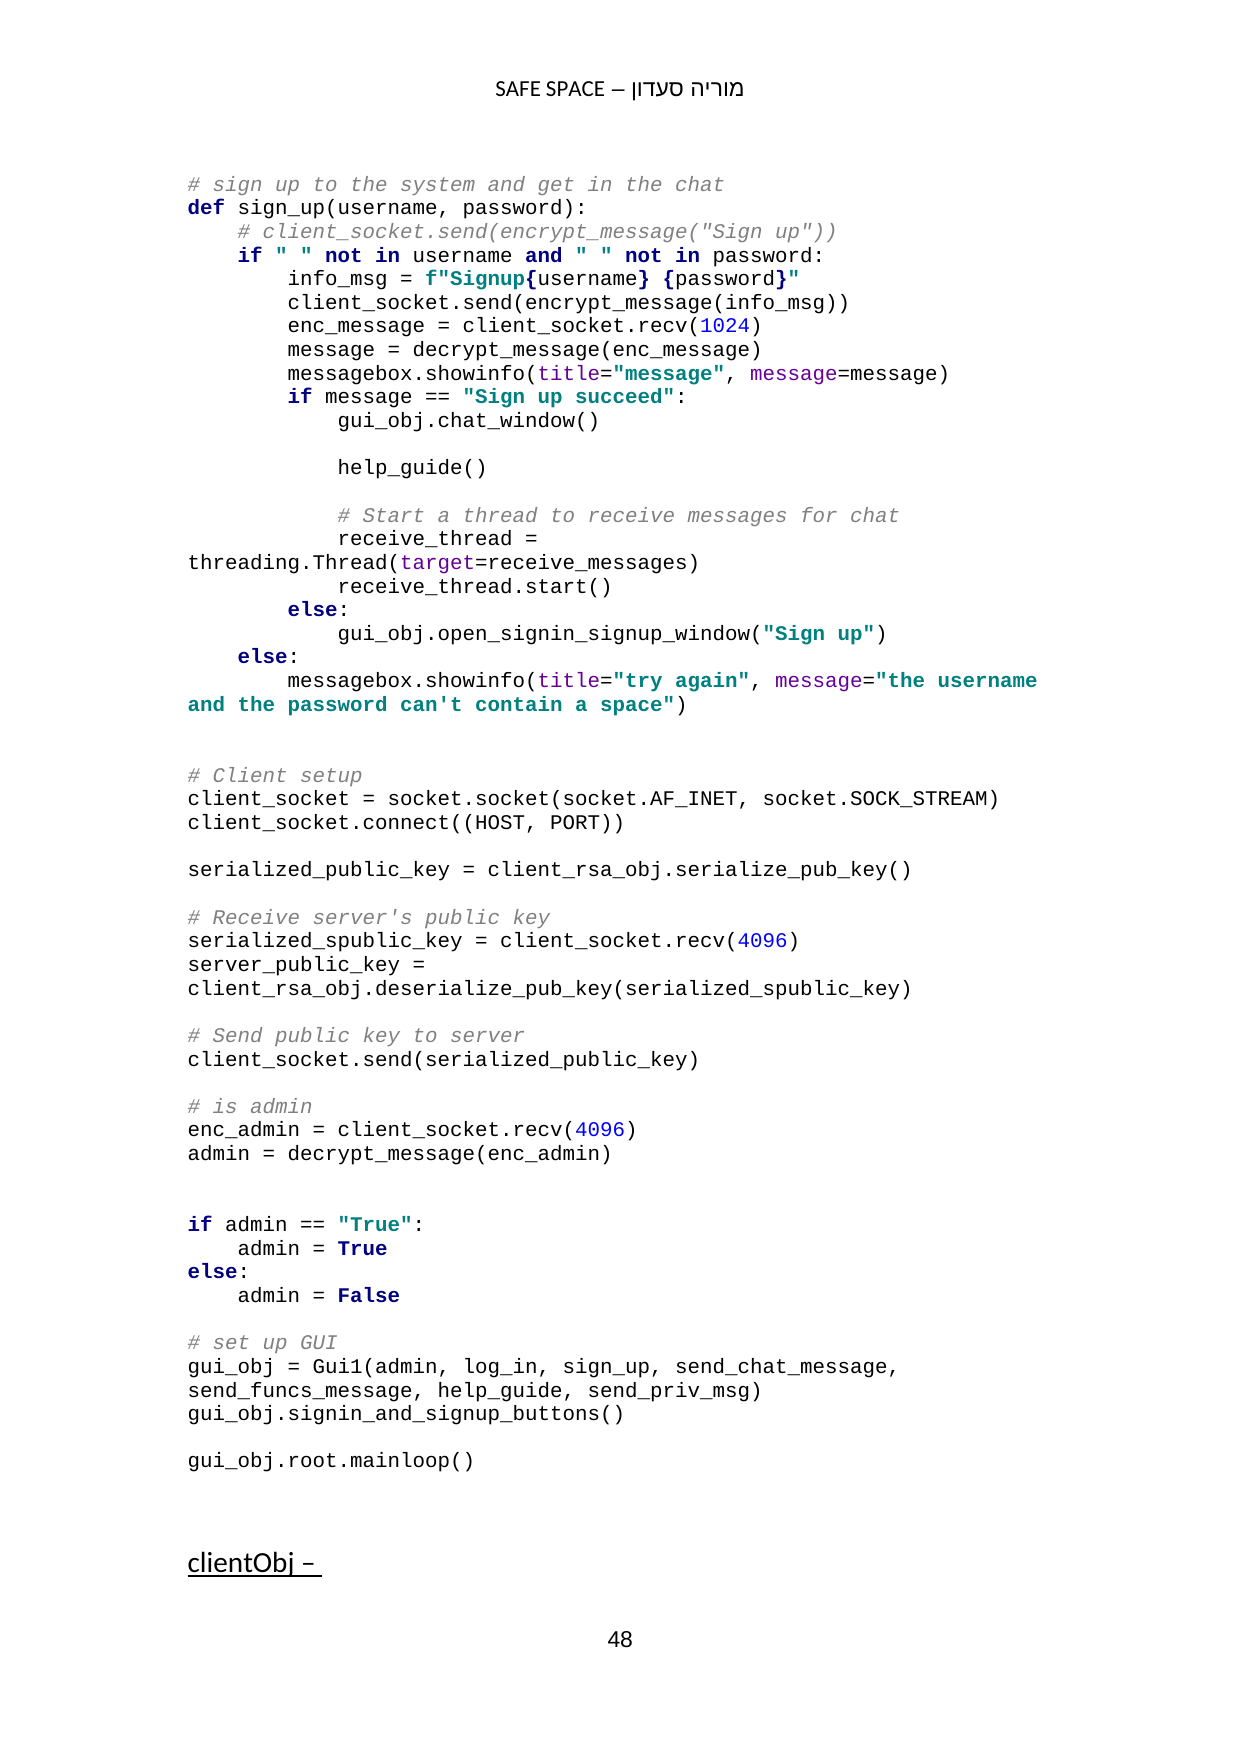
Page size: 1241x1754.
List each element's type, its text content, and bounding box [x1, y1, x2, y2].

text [187, 150, 1053, 1474]
text clientObj – [187, 1544, 1053, 1580]
